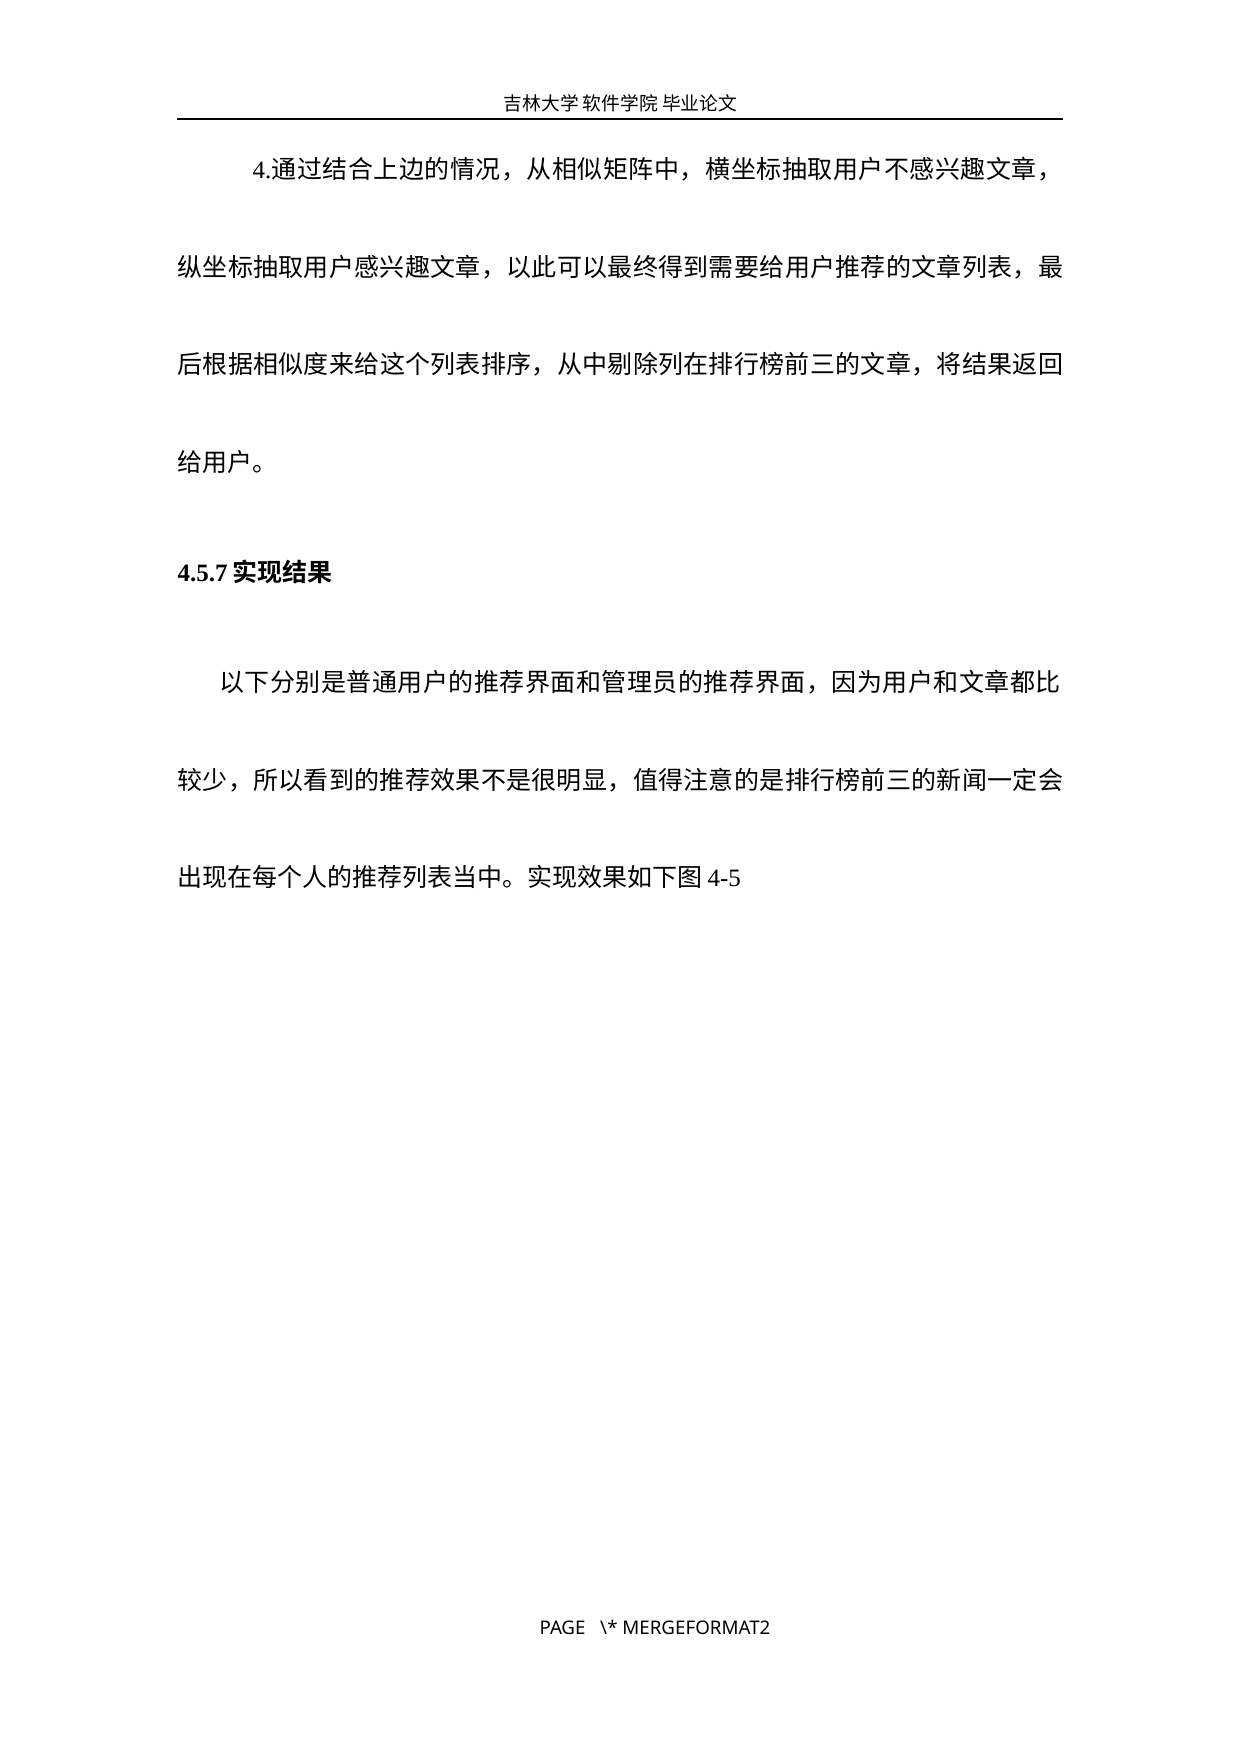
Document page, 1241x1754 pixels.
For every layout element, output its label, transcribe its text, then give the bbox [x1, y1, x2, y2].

subtitle 4.5.7实现结果 [177, 538, 1063, 603]
text 以下分别是普通用户的推荐界面和管理员的推荐界面，因为用户和文章都比较少，所以看到的推荐效果不是很明显，值得注意的是排行榜前三的新闻一定会出现在每个人的推荐列表当中。实现效果如下图4-5 [177, 648, 1063, 908]
text 4.通过结合上边的情况，从相似矩阵中，横坐标抽取用户不感兴趣文章，纵坐标抽取用户感兴趣文章，以此可以最终得到需要给用户推荐的文章列表，最后根据相似度来给这个列表排序，从中剔除列在排行榜前三的文章，将结果返回给用户。 [177, 136, 1063, 493]
